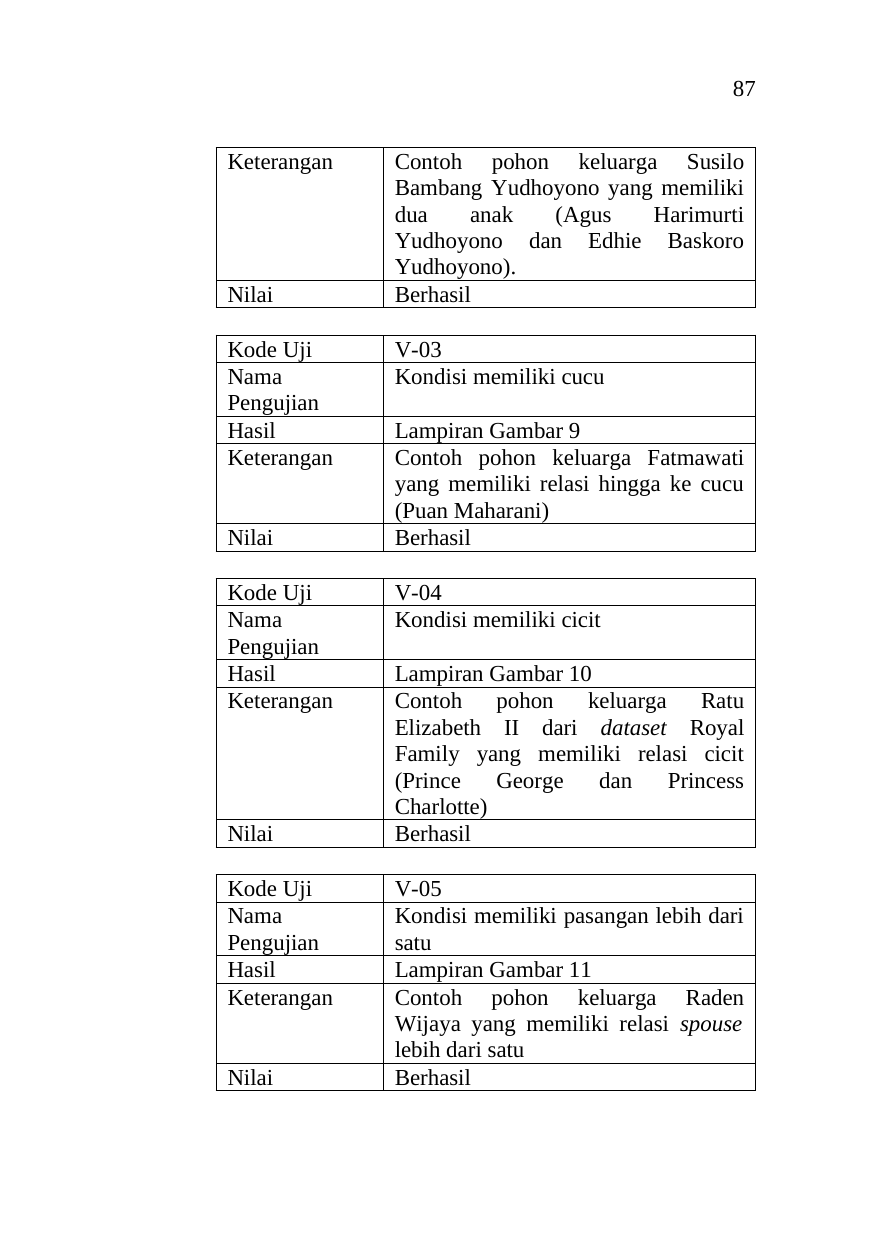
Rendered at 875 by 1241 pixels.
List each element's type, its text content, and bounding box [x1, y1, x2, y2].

table_cell Lampiran Gambar 11 [384, 956, 755, 983]
table_header Kode Uji [217, 336, 383, 362]
table_header V-04 [384, 579, 755, 605]
table_cell Nama Pengujian [217, 363, 383, 416]
table_cell Contoh pohon keluarga Ratu Elizabeth II dari dataset Royal Family yang memiliki relasi cicit (Prince George dan Princess Charlotte) [384, 688, 755, 819]
table_cell Nama Pengujian [217, 606, 383, 659]
table_cell Nilai [217, 1064, 383, 1090]
table_header V-03 [384, 336, 755, 362]
table_cell Lampiran Gambar 10 [384, 660, 755, 687]
table_cell Nilai [217, 820, 383, 847]
table_header Kode Uji [217, 579, 383, 605]
table_cell Nilai [217, 281, 383, 307]
table_cell Lampiran Gambar 9 [384, 417, 755, 443]
table_cell Keterangan [217, 984, 383, 1063]
table_cell Keterangan [217, 444, 383, 523]
table_header V-05 [384, 875, 755, 902]
table_cell Nilai [217, 524, 383, 551]
table_cell Keterangan [217, 688, 383, 819]
table_cell Contoh pohon keluarga Fatmawati yang memiliki relasi hingga ke cucu (Puan Maharani) [384, 444, 755, 523]
table_cell Berhasil [384, 820, 755, 847]
table_cell Hasil [217, 417, 383, 443]
table_cell Berhasil [384, 281, 755, 307]
table_cell Berhasil [384, 524, 755, 551]
table_cell Contoh pohon keluarga Susilo Bambang Yudhoyono yang memiliki dua anak (Agus Harimurti Yudhoyono dan Edhie Baskoro Yudhoyono). [384, 148, 755, 280]
table_cell Keterangan [217, 148, 383, 280]
table_cell Hasil [217, 660, 383, 687]
table_cell Hasil [217, 956, 383, 983]
table_cell Nama Pengujian [217, 903, 383, 955]
table_cell Kondisi memiliki cucu [384, 363, 755, 416]
table_header Kode Uji [217, 875, 383, 902]
table_cell Berhasil [384, 1064, 755, 1090]
table_cell Contoh pohon keluarga Raden Wijaya yang memiliki relasi spouse lebih dari satu [384, 984, 755, 1063]
table_cell Kondisi memiliki cicit [384, 606, 755, 659]
table_cell Kondisi memiliki pasangan lebih dari satu [384, 903, 755, 955]
